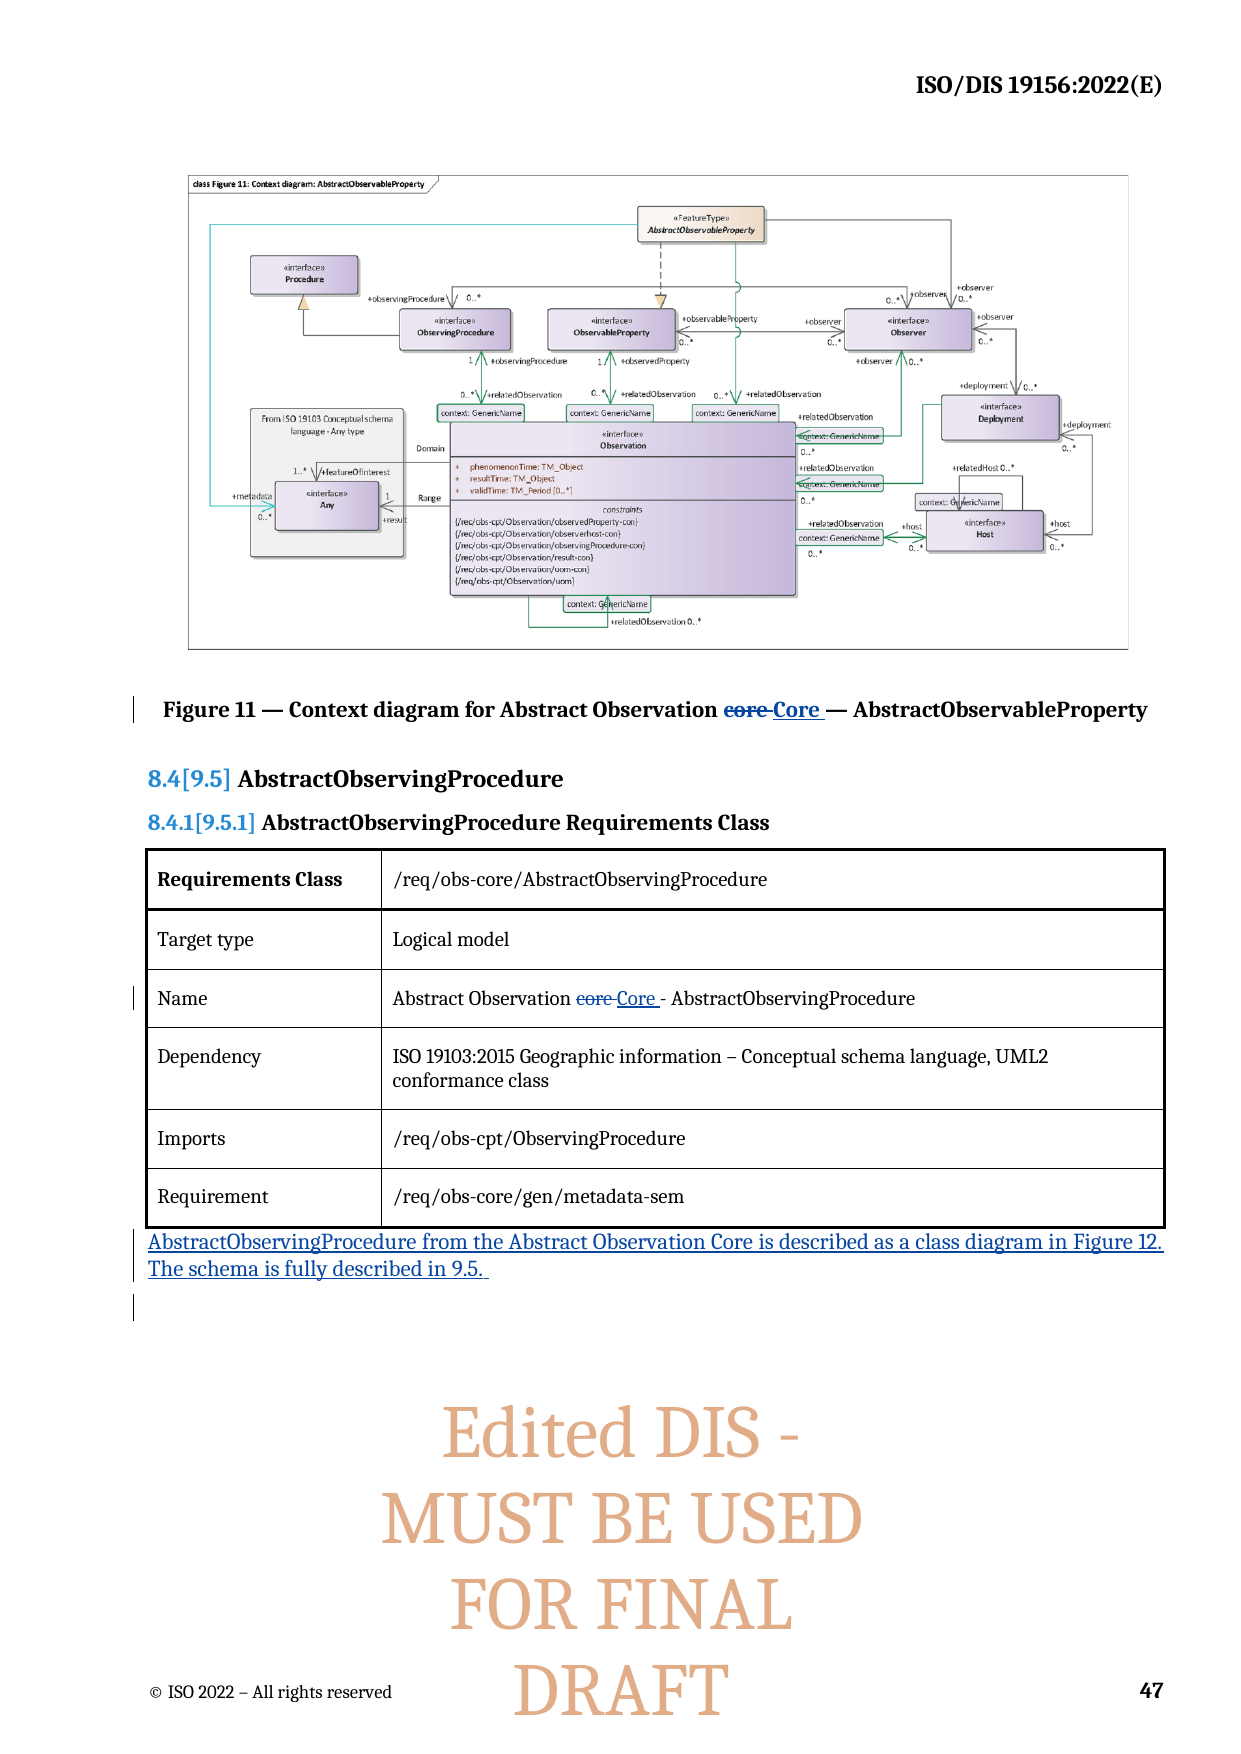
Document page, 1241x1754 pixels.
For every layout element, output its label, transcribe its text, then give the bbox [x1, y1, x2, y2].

subtitle AbstractObservingProcedure Requirements Class [148, 811, 1163, 835]
table_cell Requirement [148, 1169, 381, 1226]
title Figure 11 — Context diagram for Abstract Observation — AbstractObservableProperty [148, 696, 1163, 723]
table_cell Target type [148, 911, 381, 968]
table_cell ISO 19103:2015 Geographic information – Conceptual schema language, UML2 conformance class [382, 1028, 1163, 1109]
table_cell /req/obs-cpt/ObservingProcedure [382, 1110, 1163, 1167]
table_header Requirements Class [148, 851, 381, 908]
table_cell /req/obs-core/gen/metadata-sem [382, 1169, 1163, 1226]
table_cell Logical model [382, 911, 1163, 968]
table_cell Abstract Observation - AbstractObservingProcedure [382, 970, 1163, 1027]
table_cell Dependency [148, 1028, 381, 1109]
table_cell Name [148, 970, 381, 1027]
subtitle AbstractObservingProcedure [148, 766, 1163, 792]
table_header /req/obs-core/AbstractObservingProcedure [382, 851, 1163, 908]
picture [182, 173, 1129, 659]
table_cell Imports [148, 1110, 381, 1167]
